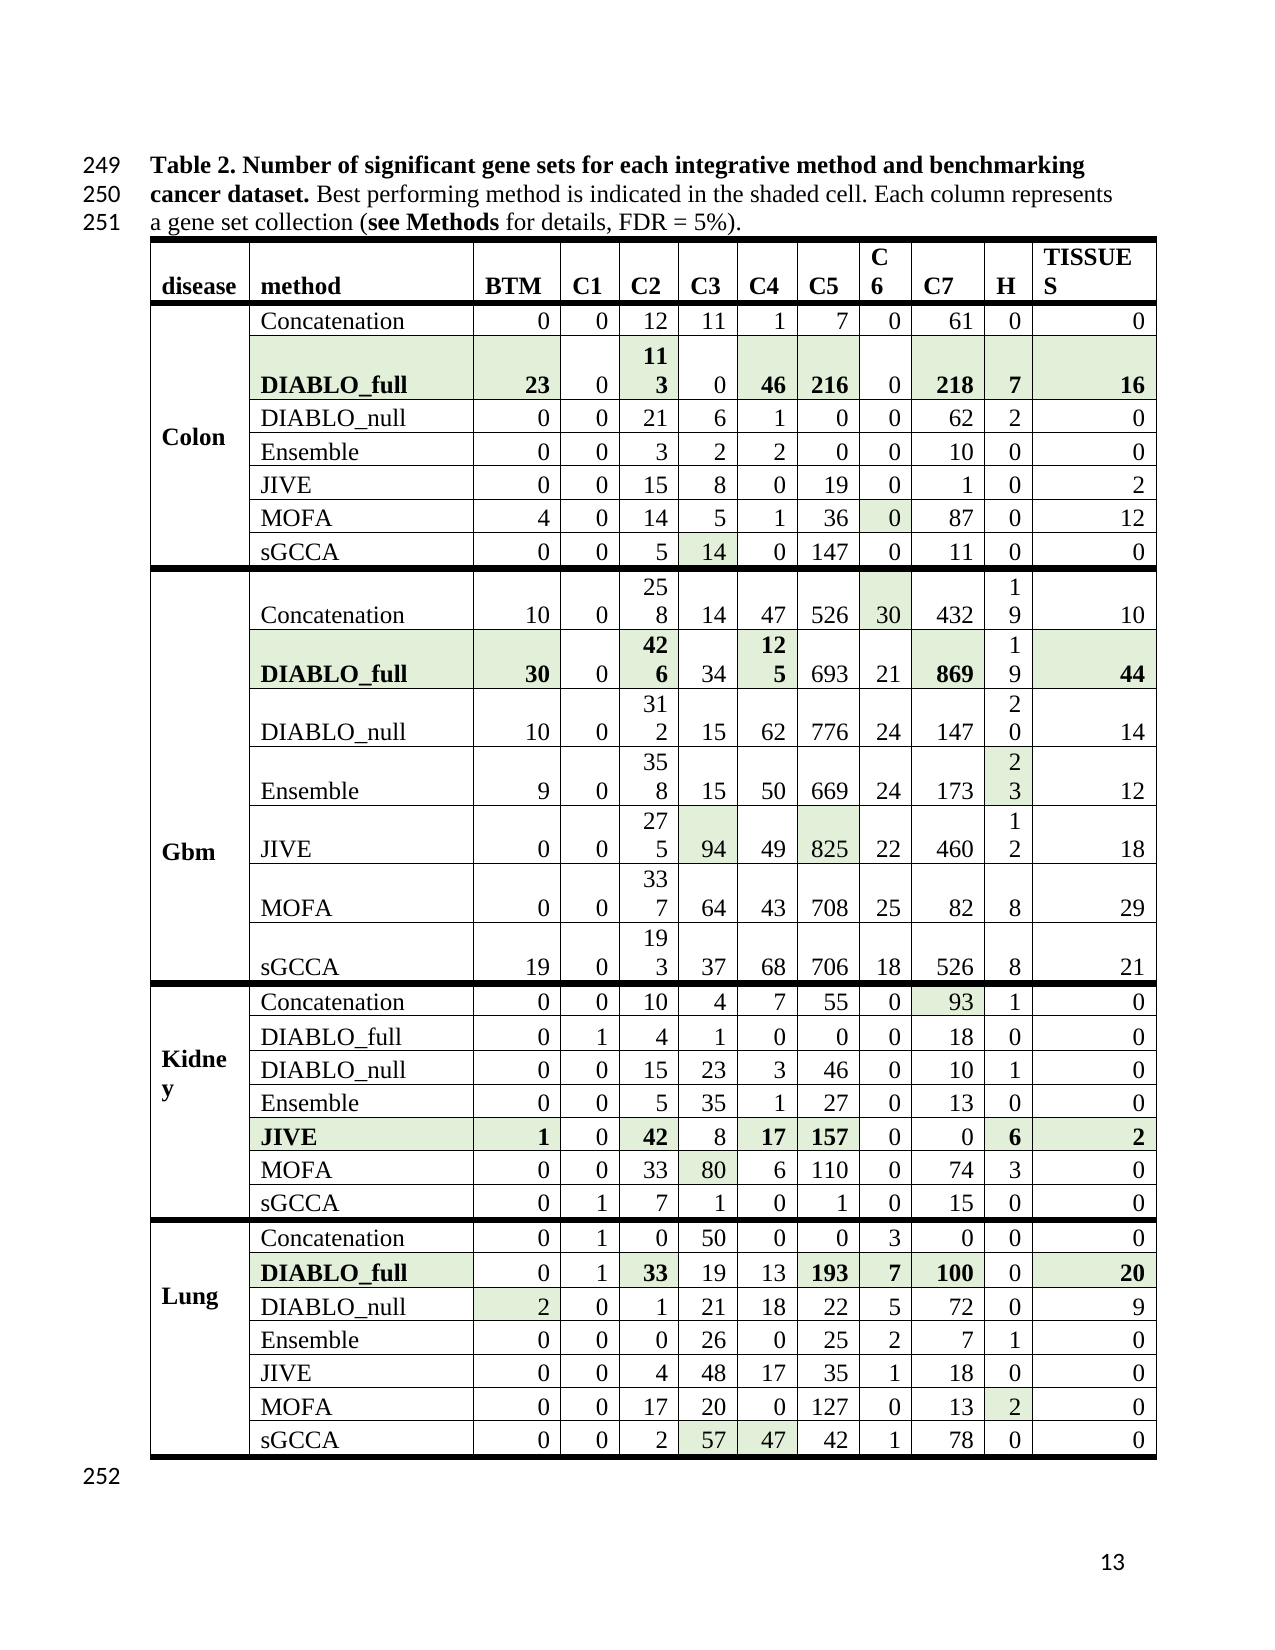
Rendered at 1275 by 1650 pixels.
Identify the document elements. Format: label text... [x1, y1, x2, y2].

table_cell 74 [912, 1151, 984, 1184]
table_cell 12 [620, 306, 678, 335]
table_cell 2 [985, 400, 1032, 432]
table_cell JIVE [250, 1355, 473, 1387]
table_cell 0 [860, 500, 911, 532]
table_cell 2 [679, 433, 737, 465]
table_cell 19 [985, 630, 1032, 688]
table_cell 0 [474, 400, 560, 432]
table_cell 0 [474, 1185, 560, 1217]
table_header C2 [620, 243, 678, 300]
table_cell DIABLO_full [250, 630, 473, 688]
table_cell 0 [798, 400, 859, 432]
table_cell 2 [1033, 466, 1156, 499]
table_cell Kidney [151, 987, 249, 1217]
table_cell 1 [679, 1016, 737, 1050]
table_cell JIVE [250, 1118, 473, 1150]
table_cell Concatenation [250, 1223, 473, 1252]
table_cell 24 [860, 689, 911, 746]
table_cell 0 [738, 1321, 797, 1354]
table_cell 0 [1033, 1355, 1156, 1387]
table_cell 0 [561, 336, 619, 399]
table_cell 43 [738, 864, 797, 922]
table_cell Gbm [151, 572, 249, 980]
table_cell 0 [860, 1085, 911, 1117]
table_cell 0 [561, 806, 619, 863]
table_cell 46 [798, 1051, 859, 1084]
table_cell 21 [1033, 923, 1156, 980]
table_cell 0 [860, 1388, 911, 1420]
table_cell 100 [912, 1253, 984, 1287]
table_cell 14 [679, 533, 737, 565]
table_cell 0 [738, 1388, 797, 1420]
table_cell 218 [912, 336, 984, 399]
table_cell 0 [474, 1151, 560, 1184]
table_cell 7 [798, 306, 859, 335]
table_cell 869 [912, 630, 984, 688]
table_cell 0 [561, 1321, 619, 1354]
table_cell 460 [912, 806, 984, 863]
table_cell DIABLO_null [250, 400, 473, 432]
table_cell 1 [561, 1185, 619, 1217]
table_cell 1 [738, 1085, 797, 1117]
table_cell 0 [860, 306, 911, 335]
table_cell 0 [1033, 1051, 1156, 1084]
table_cell 1 [738, 306, 797, 335]
table_cell 50 [679, 1223, 737, 1252]
table_cell 0 [1033, 1151, 1156, 1184]
table_cell 48 [679, 1355, 737, 1387]
table_cell 29 [1033, 864, 1156, 922]
table_cell 0 [561, 747, 619, 805]
table_cell 62 [738, 689, 797, 746]
table_cell 78 [912, 1421, 984, 1454]
table_cell 193 [798, 1253, 859, 1287]
table_cell 0 [474, 533, 560, 565]
table_cell 23 [679, 1051, 737, 1084]
table_cell 0 [860, 1051, 911, 1084]
table_cell 1 [679, 1185, 737, 1217]
table_cell 4 [679, 987, 737, 1015]
table_header H [985, 243, 1032, 300]
table_cell 0 [985, 1223, 1032, 1252]
table_cell 2 [620, 1421, 678, 1454]
table_cell 14 [679, 572, 737, 629]
table_cell 12 [985, 806, 1032, 863]
table_cell 0 [985, 500, 1032, 532]
table_cell 275 [620, 806, 678, 863]
table_cell 0 [561, 864, 619, 922]
table_cell 13 [738, 1253, 797, 1287]
table_cell 526 [912, 923, 984, 980]
table_cell 17 [620, 1388, 678, 1420]
table_cell 18 [1033, 806, 1156, 863]
table_cell 0 [561, 1051, 619, 1084]
table_cell 7 [985, 336, 1032, 399]
table_cell Colon [151, 306, 249, 565]
table_cell 0 [798, 1223, 859, 1252]
table_cell 0 [1033, 306, 1156, 335]
table_cell 15 [620, 466, 678, 499]
table_cell 49 [738, 806, 797, 863]
table_cell 36 [798, 500, 859, 532]
table_cell 7 [912, 1321, 984, 1354]
table_cell 4 [474, 500, 560, 532]
table_cell MOFA [250, 500, 473, 532]
table_cell 62 [912, 400, 984, 432]
table_cell 0 [738, 1223, 797, 1252]
table_cell 14 [620, 500, 678, 532]
table_cell 0 [860, 1016, 911, 1050]
table_cell 258 [620, 572, 678, 629]
text Table 2. Number of significant gene sets for each integrative method and benchmarking cancer dataset. Best performing method is indicated in the shaded cell. Each column represents a gene set collection (see Methods for details, FDR = 5%). [150, 150, 1125, 236]
table_cell 34 [679, 630, 737, 688]
table_cell 0 [860, 1185, 911, 1217]
table_cell 37 [679, 923, 737, 980]
table_cell 0 [985, 1185, 1032, 1217]
table_cell 110 [798, 1151, 859, 1184]
table_cell 0 [474, 1223, 560, 1252]
table_cell 147 [912, 689, 984, 746]
table_cell 55 [798, 987, 859, 1015]
table_cell 61 [912, 306, 984, 335]
table_cell 12 [1033, 747, 1156, 805]
table_cell 157 [798, 1118, 859, 1150]
table_cell 10 [620, 987, 678, 1015]
table_cell 23 [985, 747, 1032, 805]
table_cell 0 [679, 336, 737, 399]
table_cell 4 [620, 1355, 678, 1387]
table_cell 0 [738, 466, 797, 499]
table_cell 0 [860, 433, 911, 465]
table_cell 669 [798, 747, 859, 805]
table_header C7 [912, 243, 984, 300]
table_cell 47 [738, 1421, 797, 1454]
table_cell 693 [798, 630, 859, 688]
table_cell 0 [561, 1118, 619, 1150]
table_cell Ensemble [250, 747, 473, 805]
table_cell Ensemble [250, 433, 473, 465]
table_cell 1 [561, 1016, 619, 1050]
table_cell 825 [798, 806, 859, 863]
table_cell 0 [561, 1151, 619, 1184]
table_cell 193 [620, 923, 678, 980]
table_cell 1 [474, 1118, 560, 1150]
table_cell 15 [912, 1185, 984, 1217]
table_header BTM [474, 243, 560, 300]
table_cell 0 [860, 466, 911, 499]
table_cell 19 [798, 466, 859, 499]
table_cell 8 [985, 864, 1032, 922]
table_cell 5 [620, 533, 678, 565]
table_cell 0 [985, 1421, 1032, 1454]
table_cell 0 [798, 433, 859, 465]
table_cell 8 [679, 1118, 737, 1150]
table_cell 0 [738, 1016, 797, 1050]
table_cell 0 [985, 1288, 1032, 1320]
table_cell 0 [985, 1016, 1032, 1050]
table_cell 11 [679, 306, 737, 335]
table_cell 1 [860, 1421, 911, 1454]
table_cell 0 [798, 1016, 859, 1050]
table_cell Concatenation [250, 572, 473, 629]
table_cell 0 [474, 306, 560, 335]
table_cell 0 [860, 987, 911, 1015]
table_cell 10 [474, 689, 560, 746]
table_cell 19 [985, 572, 1032, 629]
table_cell sGCCA [250, 923, 473, 980]
table_cell DIABLO_full [250, 1016, 473, 1050]
table_cell 0 [561, 466, 619, 499]
table_cell 0 [860, 1118, 911, 1150]
table_cell 526 [798, 572, 859, 629]
table_cell 2 [738, 433, 797, 465]
table_cell 0 [860, 1151, 911, 1184]
table_cell JIVE [250, 806, 473, 863]
table_cell 0 [561, 533, 619, 565]
table_cell 125 [738, 630, 797, 688]
table_header C4 [738, 243, 797, 300]
table_cell 0 [474, 1388, 560, 1420]
table_cell 19 [474, 923, 560, 980]
table_cell MOFA [250, 1388, 473, 1420]
table_cell Concatenation [250, 306, 473, 335]
table_cell 14 [1033, 689, 1156, 746]
table_cell 35 [679, 1085, 737, 1117]
table_cell 5 [679, 500, 737, 532]
table_cell 18 [912, 1355, 984, 1387]
table_cell 33 [620, 1253, 678, 1287]
table_cell 0 [1033, 1016, 1156, 1050]
table_cell 0 [474, 433, 560, 465]
table_cell 127 [798, 1388, 859, 1420]
table_cell 20 [1033, 1253, 1156, 1287]
table_cell 10 [474, 572, 560, 629]
table_cell 0 [620, 1321, 678, 1354]
table_cell 0 [474, 466, 560, 499]
table_cell 17 [738, 1355, 797, 1387]
table_cell 0 [474, 1421, 560, 1454]
table_cell 18 [912, 1016, 984, 1050]
table_cell 0 [561, 572, 619, 629]
table_cell 80 [679, 1151, 737, 1184]
table_cell 6 [985, 1118, 1032, 1150]
table_cell 15 [679, 689, 737, 746]
table_cell 0 [561, 1355, 619, 1387]
table_cell 0 [985, 433, 1032, 465]
table_cell 432 [912, 572, 984, 629]
table_cell 19 [679, 1253, 737, 1287]
table_cell 0 [561, 1421, 619, 1454]
table_cell 42 [798, 1421, 859, 1454]
table_cell 9 [474, 747, 560, 805]
table_cell 18 [738, 1288, 797, 1320]
table_cell 0 [474, 864, 560, 922]
table_header method [250, 243, 473, 300]
table_cell 0 [738, 1185, 797, 1217]
table_cell 25 [798, 1321, 859, 1354]
table_cell sGCCA [250, 533, 473, 565]
table_cell 1 [561, 1223, 619, 1252]
table_cell 0 [860, 336, 911, 399]
table_cell 0 [561, 1085, 619, 1117]
table_cell DIABLO_full [250, 1253, 473, 1287]
table_cell 23 [474, 336, 560, 399]
table_cell 9 [1033, 1288, 1156, 1320]
table_cell 0 [474, 987, 560, 1015]
table_cell 0 [985, 466, 1032, 499]
table_cell 147 [798, 533, 859, 565]
table_cell 0 [561, 987, 619, 1015]
table_cell 42 [620, 1118, 678, 1150]
table_cell 3 [985, 1151, 1032, 1184]
table_cell 0 [474, 1253, 560, 1287]
table_header C3 [679, 243, 737, 300]
table_cell 1 [798, 1185, 859, 1217]
table_cell 64 [679, 864, 737, 922]
table_cell sGCCA [250, 1185, 473, 1217]
table_cell MOFA [250, 1151, 473, 1184]
table_header disease [151, 243, 249, 300]
table_cell 0 [912, 1223, 984, 1252]
table_cell 0 [561, 433, 619, 465]
table_cell Concatenation [250, 987, 473, 1015]
table_cell 7 [620, 1185, 678, 1217]
table_cell 3 [860, 1223, 911, 1252]
table_cell 2 [860, 1321, 911, 1354]
table_cell 21 [679, 1288, 737, 1320]
table_cell 22 [860, 806, 911, 863]
table_cell 8 [985, 923, 1032, 980]
table_cell 24 [860, 747, 911, 805]
table_cell Ensemble [250, 1321, 473, 1354]
table_cell 0 [860, 533, 911, 565]
table_cell 0 [860, 400, 911, 432]
table_cell 0 [474, 1355, 560, 1387]
table_cell 26 [679, 1321, 737, 1354]
table_cell 1 [912, 466, 984, 499]
table_cell 0 [1033, 400, 1156, 432]
table_cell 216 [798, 336, 859, 399]
table_cell 87 [912, 500, 984, 532]
table_header TISSUES [1033, 243, 1156, 300]
table_cell 16 [1033, 336, 1156, 399]
table_header C6 [860, 243, 911, 300]
table_cell 44 [1033, 630, 1156, 688]
table_cell 0 [561, 1288, 619, 1320]
table_cell 0 [474, 806, 560, 863]
table_cell 0 [1033, 1085, 1156, 1117]
table_cell 426 [620, 630, 678, 688]
table_cell 93 [912, 987, 984, 1015]
table_cell 47 [738, 572, 797, 629]
table_cell 2 [474, 1288, 560, 1320]
table_cell 17 [738, 1118, 797, 1150]
table_cell 0 [561, 306, 619, 335]
table_cell 1 [738, 400, 797, 432]
table_cell 0 [474, 1016, 560, 1050]
table_cell JIVE [250, 466, 473, 499]
table_cell 1 [985, 1321, 1032, 1354]
table_cell 57 [679, 1421, 737, 1454]
table_cell 1 [860, 1355, 911, 1387]
table_cell 0 [985, 306, 1032, 335]
table_cell 0 [738, 533, 797, 565]
table_cell 0 [561, 1388, 619, 1420]
table_cell 3 [738, 1051, 797, 1084]
table_cell 1 [620, 1288, 678, 1320]
table_cell 82 [912, 864, 984, 922]
table_cell 4 [620, 1016, 678, 1050]
table_cell MOFA [250, 864, 473, 922]
table_cell 7 [738, 987, 797, 1015]
table_cell sGCCA [250, 1421, 473, 1454]
table_cell 30 [474, 630, 560, 688]
table_cell 0 [620, 1223, 678, 1252]
table_cell 0 [1033, 1185, 1156, 1217]
table_cell 18 [860, 923, 911, 980]
table_cell 25 [860, 864, 911, 922]
table_cell 10 [912, 1051, 984, 1084]
table_cell 706 [798, 923, 859, 980]
table_header C1 [561, 243, 619, 300]
table_cell 21 [860, 630, 911, 688]
table_cell 337 [620, 864, 678, 922]
table_cell DIABLO_null [250, 689, 473, 746]
table_cell 0 [1033, 987, 1156, 1015]
table_cell 1 [985, 1051, 1032, 1084]
table_cell 12 [1033, 500, 1156, 532]
table_cell 72 [912, 1288, 984, 1320]
table_cell 35 [798, 1355, 859, 1387]
table_cell 10 [1033, 572, 1156, 629]
table_cell 6 [738, 1151, 797, 1184]
table_cell 11 [912, 533, 984, 565]
table_cell 0 [1033, 1388, 1156, 1420]
table_cell 22 [798, 1288, 859, 1320]
table_cell 708 [798, 864, 859, 922]
table_cell DIABLO_null [250, 1051, 473, 1084]
table_cell 0 [1033, 1223, 1156, 1252]
table_cell 13 [912, 1388, 984, 1420]
table_cell 5 [620, 1085, 678, 1117]
table_cell 0 [1033, 1421, 1156, 1454]
table_cell 6 [679, 400, 737, 432]
table_cell 10 [912, 433, 984, 465]
table_cell 0 [561, 689, 619, 746]
table_cell 3 [620, 433, 678, 465]
table_cell 113 [620, 336, 678, 399]
table_cell 0 [985, 1355, 1032, 1387]
table_cell 0 [561, 400, 619, 432]
table_cell 0 [474, 1085, 560, 1117]
table_cell 5 [860, 1288, 911, 1320]
table_cell 776 [798, 689, 859, 746]
table_cell 30 [860, 572, 911, 629]
table_cell 33 [620, 1151, 678, 1184]
table_cell 0 [1033, 533, 1156, 565]
table_cell 94 [679, 806, 737, 863]
table_cell 68 [738, 923, 797, 980]
table_cell 46 [738, 336, 797, 399]
table_cell 358 [620, 747, 678, 805]
table_cell 0 [985, 533, 1032, 565]
table_cell 21 [620, 400, 678, 432]
table_cell 7 [860, 1253, 911, 1287]
table_cell 0 [985, 1253, 1032, 1287]
table_cell Ensemble [250, 1085, 473, 1117]
table_cell 0 [561, 630, 619, 688]
table_cell 13 [912, 1085, 984, 1117]
table_cell 1 [985, 987, 1032, 1015]
table_cell 1 [561, 1253, 619, 1287]
table_cell 8 [679, 466, 737, 499]
table_cell 0 [1033, 433, 1156, 465]
table_cell 0 [912, 1118, 984, 1150]
table_cell 1 [738, 500, 797, 532]
table_cell 20 [679, 1388, 737, 1420]
table_cell 0 [1033, 1321, 1156, 1354]
table_cell DIABLO_null [250, 1288, 473, 1320]
table_cell 15 [679, 747, 737, 805]
table_cell 0 [985, 1085, 1032, 1117]
table_cell 50 [738, 747, 797, 805]
table_cell 2 [1033, 1118, 1156, 1150]
table_cell 27 [798, 1085, 859, 1117]
table_cell 20 [985, 689, 1032, 746]
table_cell 0 [561, 500, 619, 532]
table_cell 15 [620, 1051, 678, 1084]
table_cell DIABLO_full [250, 336, 473, 399]
table_cell 0 [561, 923, 619, 980]
table_cell 173 [912, 747, 984, 805]
table_cell 0 [474, 1321, 560, 1354]
table_cell 0 [474, 1051, 560, 1084]
table_cell 2 [985, 1388, 1032, 1420]
table_cell Lung [151, 1223, 249, 1454]
table_header C5 [798, 243, 859, 300]
table_cell 312 [620, 689, 678, 746]
